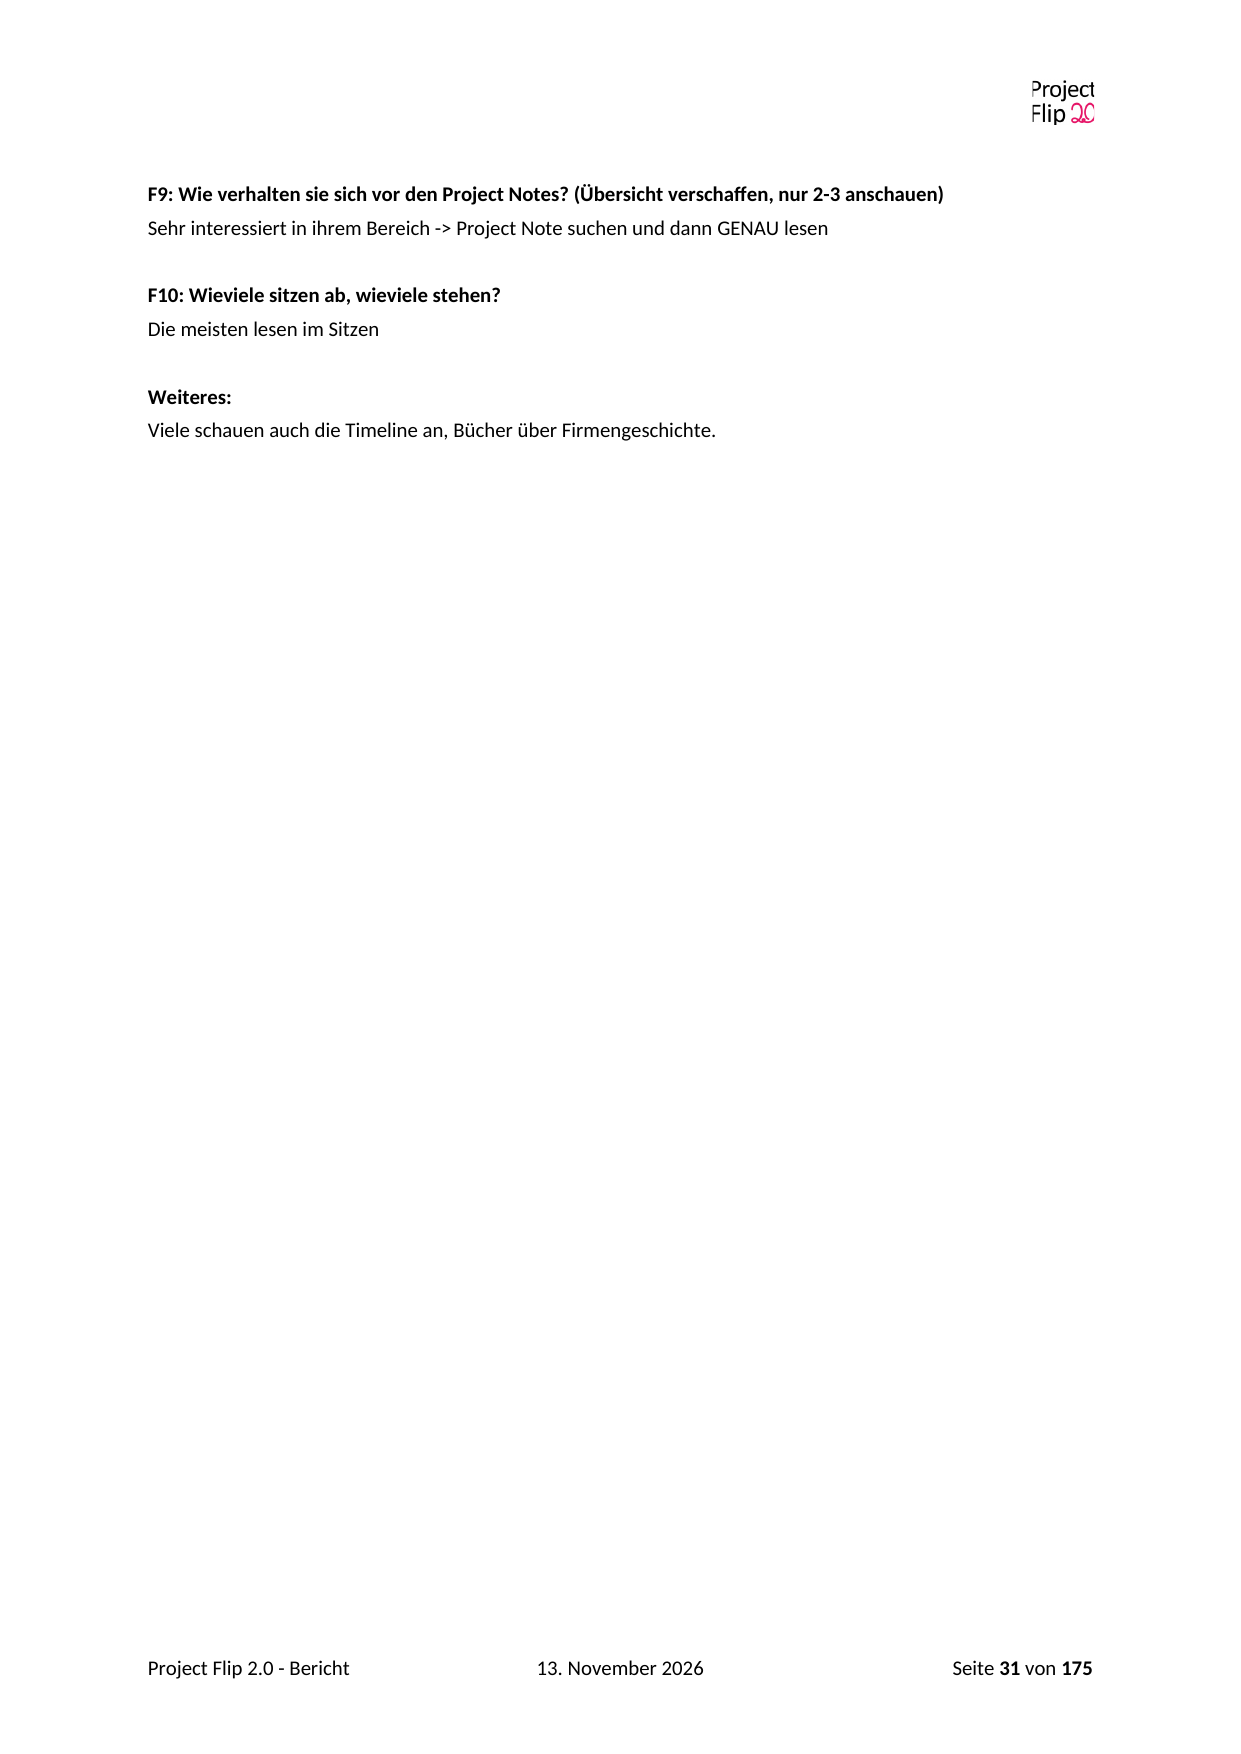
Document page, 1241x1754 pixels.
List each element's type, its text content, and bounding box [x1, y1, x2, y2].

text F10: Wieviele sitzen ab, wieviele stehen? [148, 283, 1093, 308]
picture [1081, 79, 1097, 124]
text F9: Wie verhalten sie sich vor den Project Notes? (Übersicht verschaffen, nur 2-3 anschauen) [148, 181, 1093, 207]
text Weiteres: [148, 384, 1093, 409]
text Sehr interessiert in ihrem Bereich -> Project Note suchen und dann GENAU lesen [148, 215, 1093, 241]
text Viele schauen auch die Timeline an, Bücher über Firmengeschichte. [148, 418, 1093, 443]
text Die meisten lesen im Sitzen [148, 316, 1093, 342]
